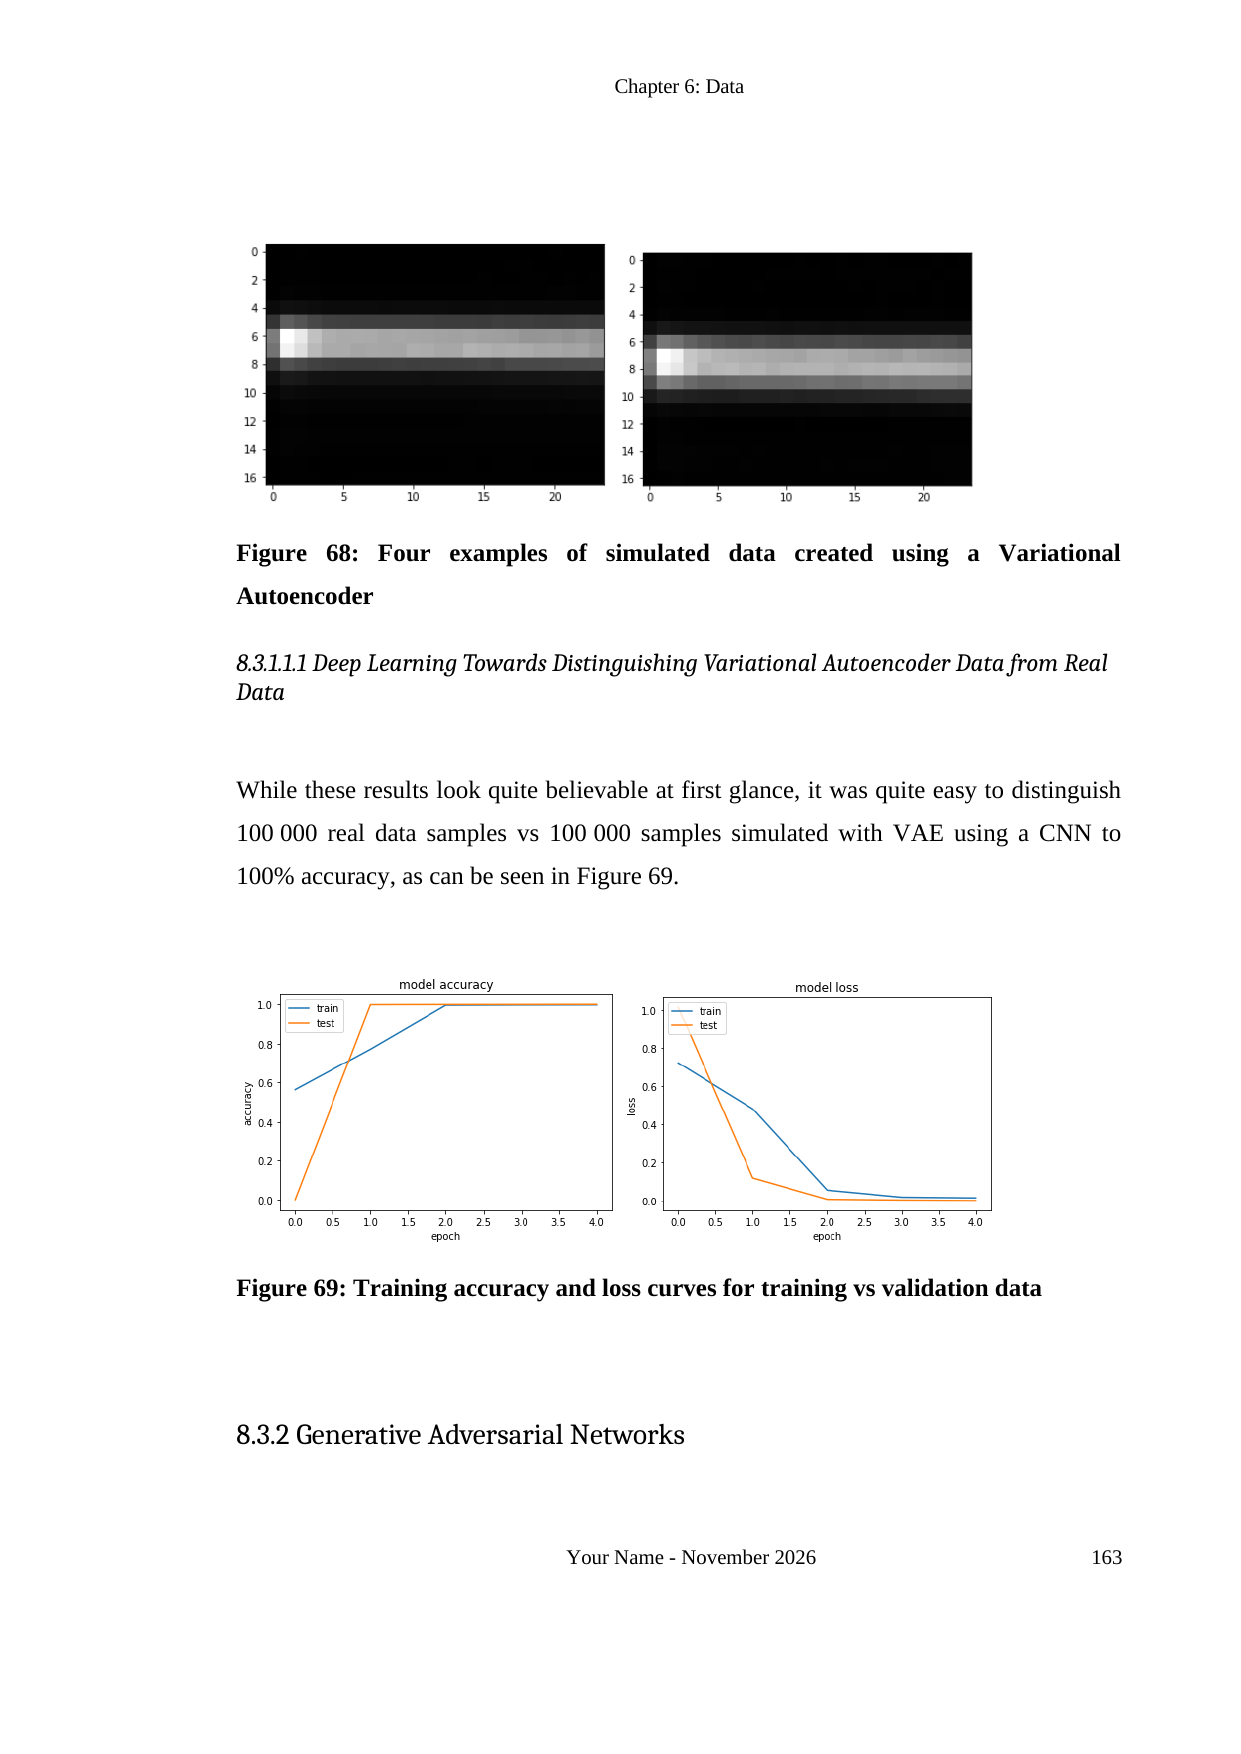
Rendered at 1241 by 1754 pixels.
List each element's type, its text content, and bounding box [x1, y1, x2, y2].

picture [236, 972, 1000, 1247]
subtitle Deep Learning Towards Distinguishing Variational Autoencoder Data from Real Data [236, 649, 1122, 707]
picture [236, 234, 982, 511]
subtitle Generative Adversarial Networks [236, 1418, 1122, 1452]
